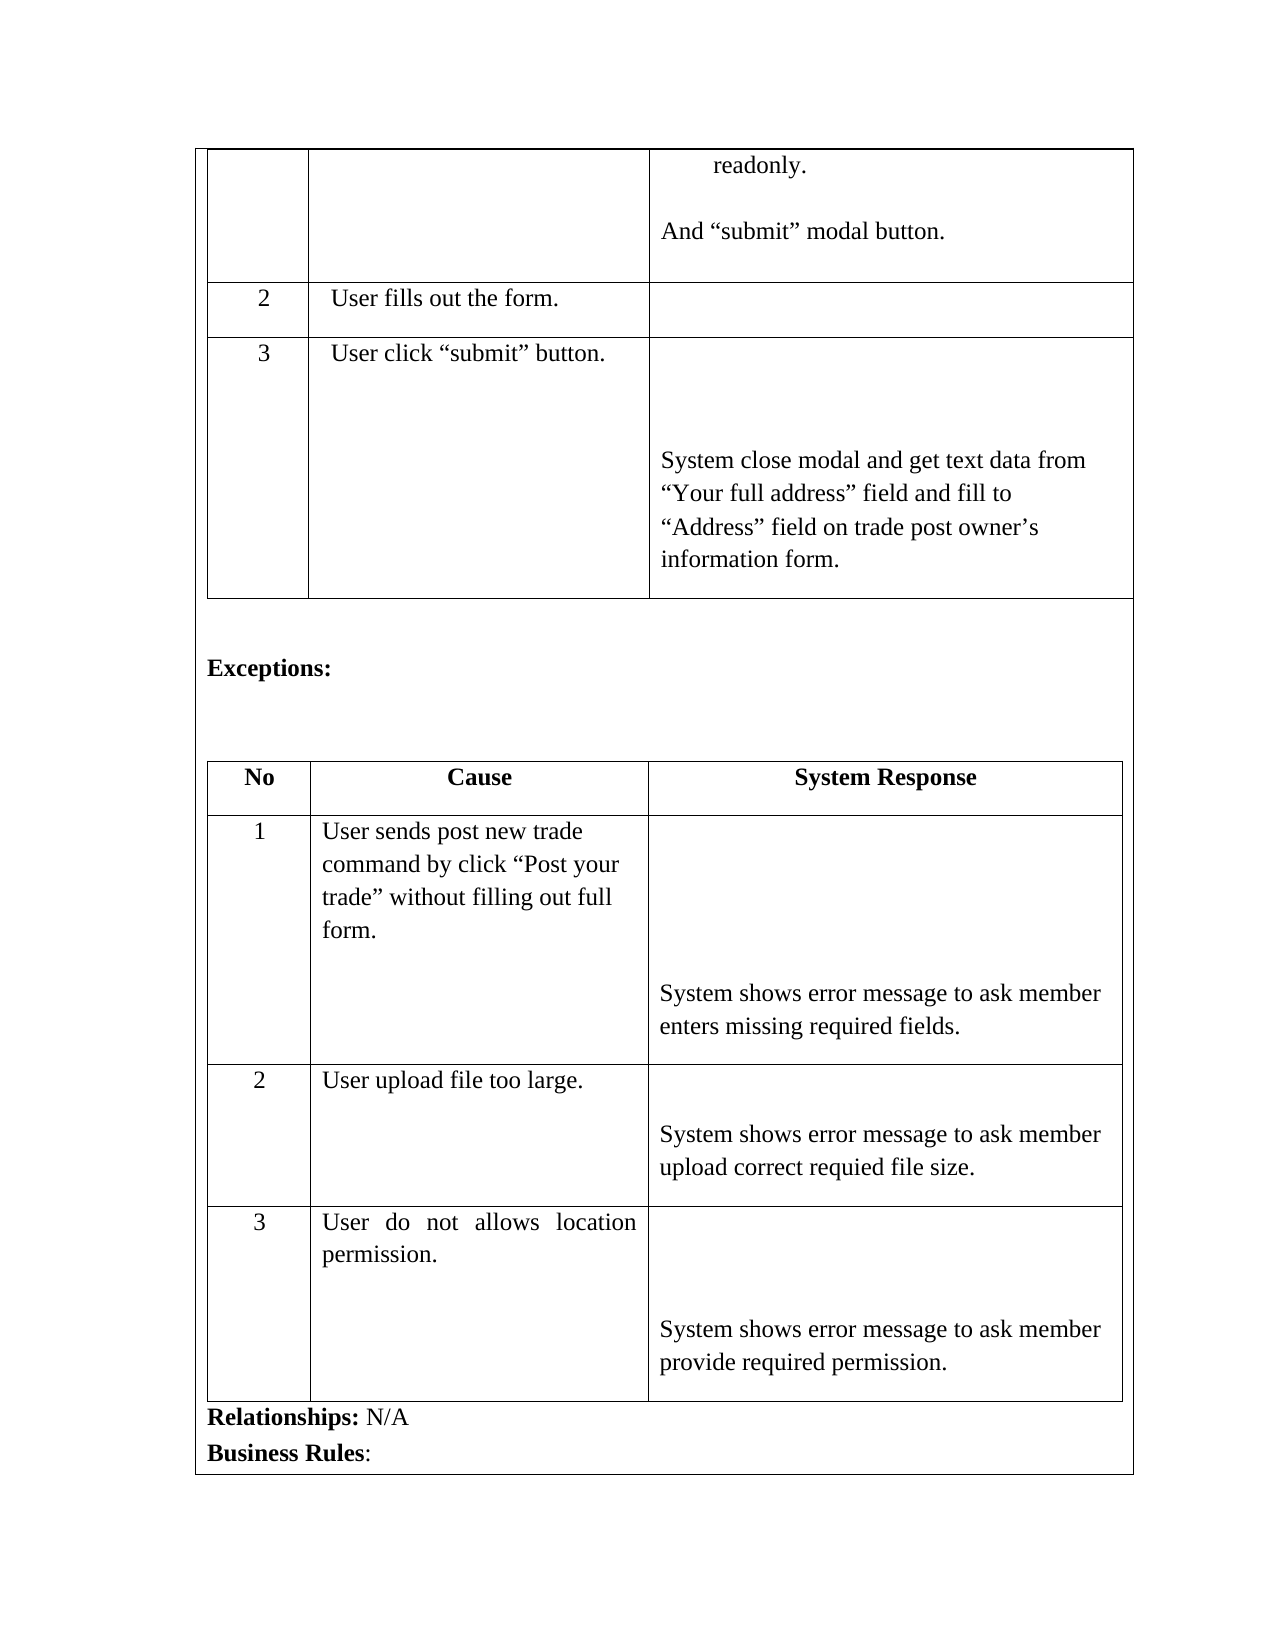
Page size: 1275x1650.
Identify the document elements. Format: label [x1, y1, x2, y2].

table_cell [196, 149, 1133, 1474]
